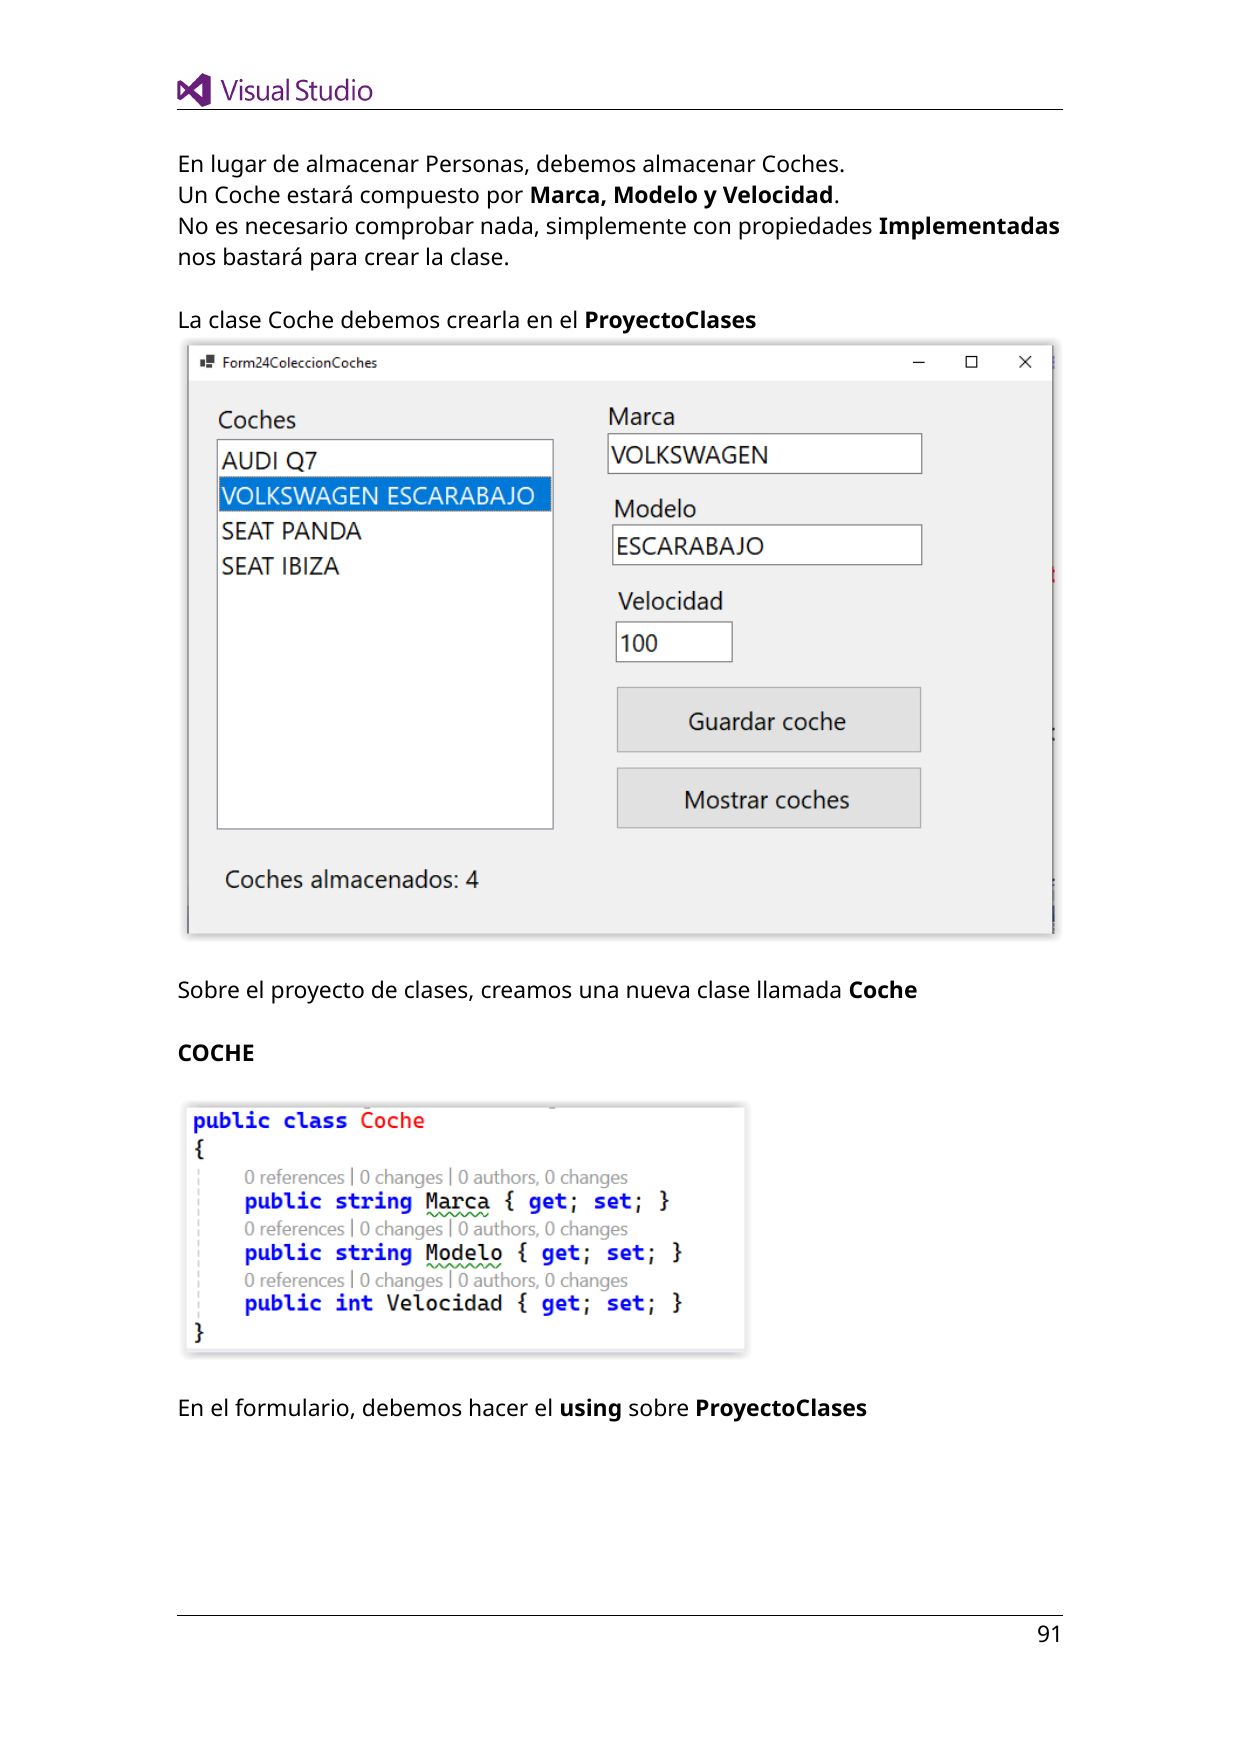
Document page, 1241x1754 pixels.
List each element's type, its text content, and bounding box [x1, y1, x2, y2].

text En lugar de almacenar Personas, debemos almacenar Coches. [177, 148, 1063, 179]
text En el formulario, debemos hacer el using sobre ProyectoClases [177, 1392, 1063, 1423]
text La clase Coche debemos crearla en el ProyectoClases [177, 304, 1063, 335]
picture [177, 335, 1063, 943]
text Sobre el proyecto de clases, creamos una nueva clase llamada Coche [177, 974, 1063, 1005]
text COCHE [177, 1037, 1063, 1068]
picture [177, 1099, 753, 1361]
text No es necesario comprobar nada, simplemente con propiedades Implementadas nos bastará para crear la clase. [177, 210, 1063, 273]
picture [177, 73, 375, 107]
text Un Coche estará compuesto por Marca, Modelo y Velocidad. [177, 179, 1063, 210]
